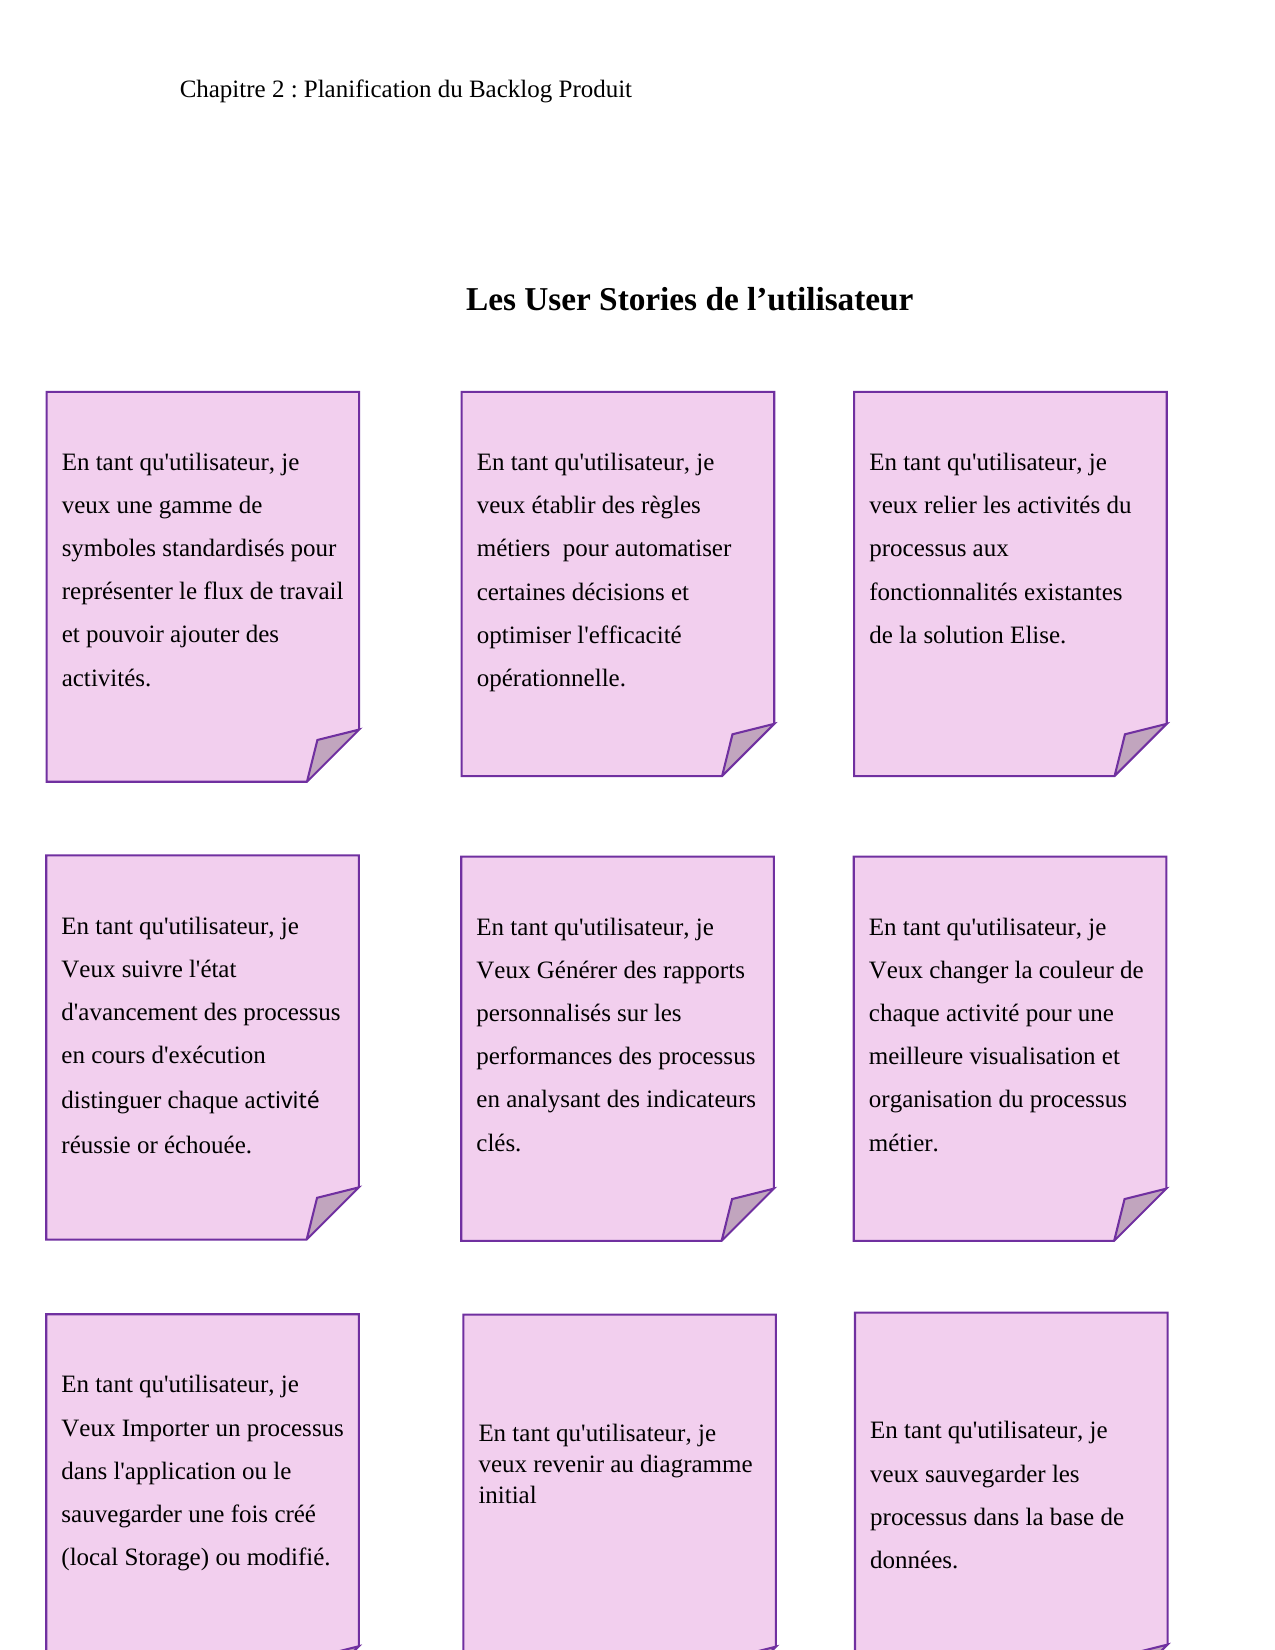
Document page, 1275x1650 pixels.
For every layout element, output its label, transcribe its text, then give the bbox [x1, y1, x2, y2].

list Les User Stories de l’utilisateur [254, 279, 1125, 318]
